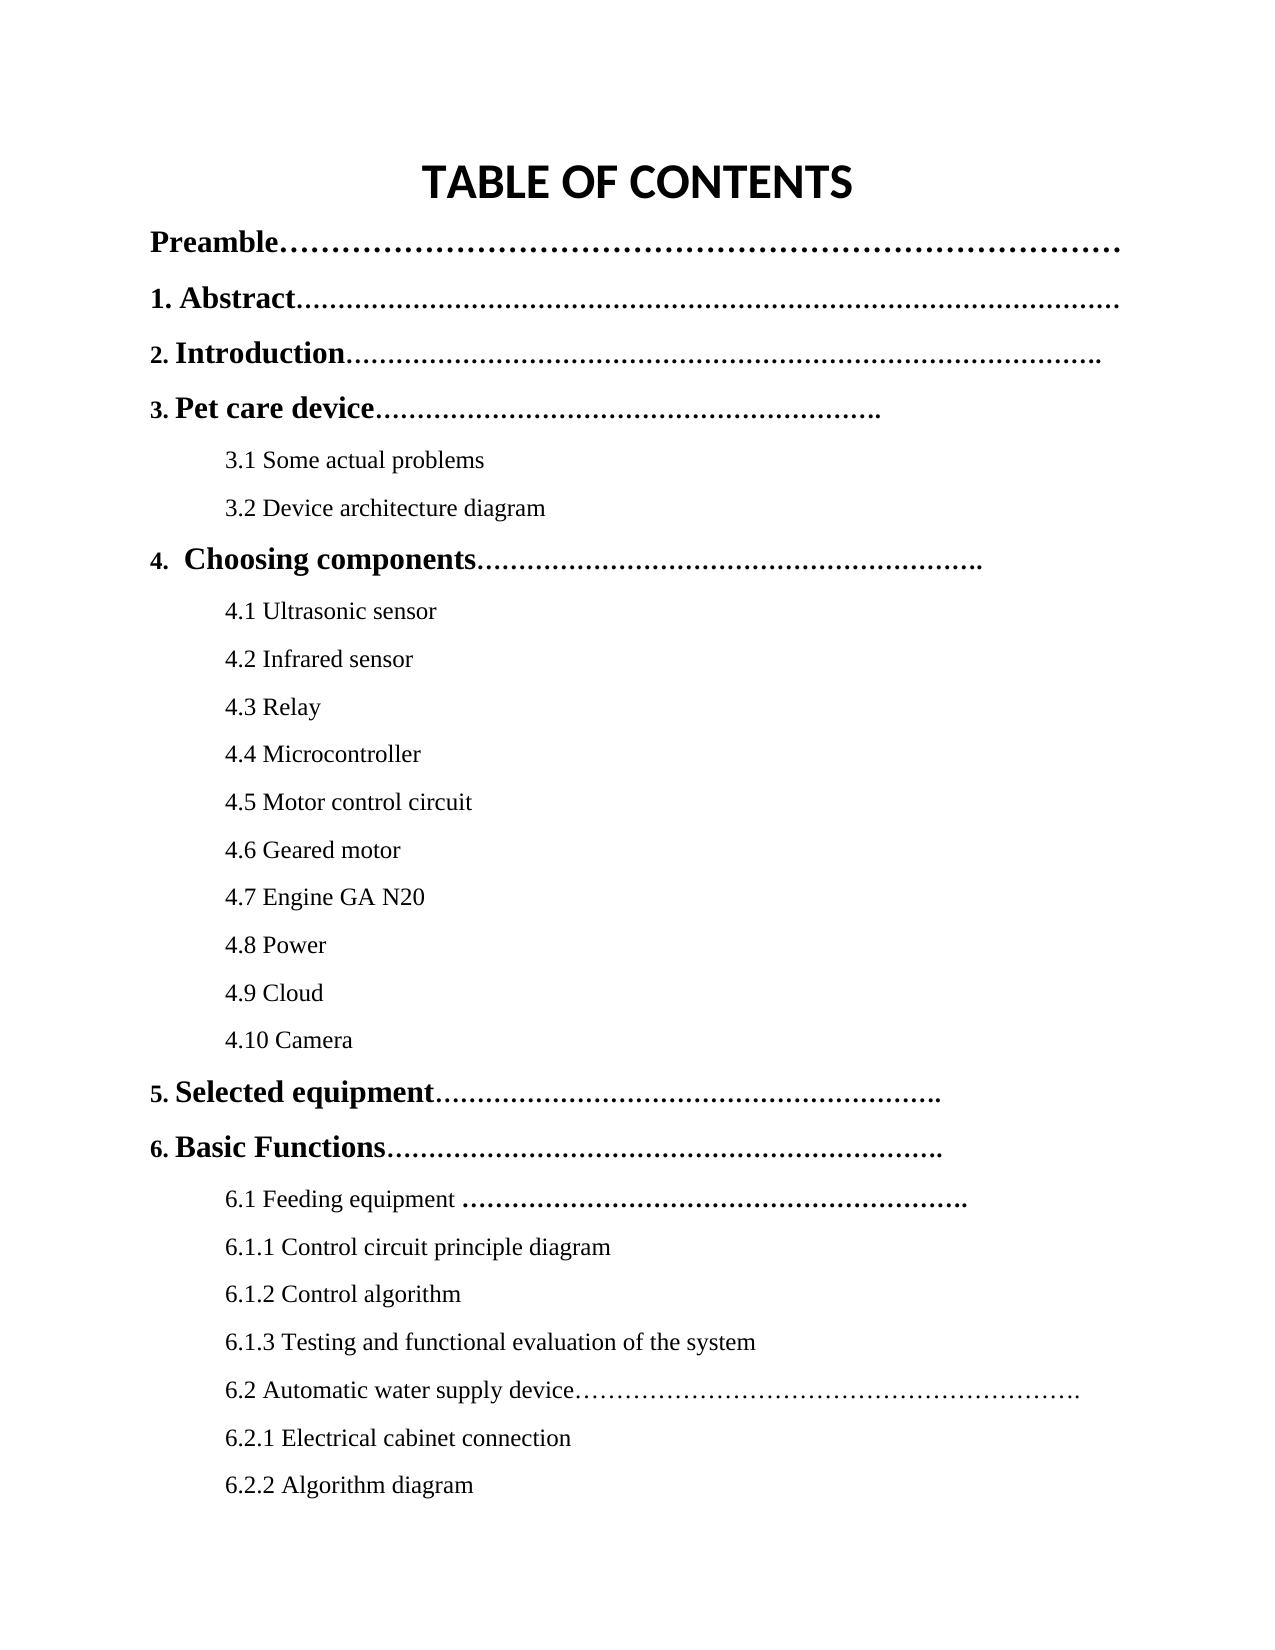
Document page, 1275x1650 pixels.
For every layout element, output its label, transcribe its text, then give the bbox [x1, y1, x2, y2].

text 3. Pet care device……………………………………………………. [150, 390, 1125, 426]
text 4.9 Cloud [150, 978, 1125, 1007]
text 4.2 Infrared sensor [150, 644, 1125, 673]
subtitle TABLE OF CONTENTS [150, 150, 1125, 211]
text 3.2 Device architecture diagram [150, 493, 1125, 522]
text 4.7 Engine GA N20 [150, 882, 1125, 911]
text 2. Introduction………………………………………………………………………………. [150, 334, 1125, 370]
text 3.1 Some actual problems [150, 445, 1125, 474]
text 6. Basic Functions…………………………………………………………. [150, 1129, 1125, 1165]
text 4.10 Camera [150, 1026, 1125, 1054]
text 4.3 Relay [150, 692, 1125, 720]
text 6.1.2 Control algorithm [150, 1279, 1125, 1308]
text 6.1.3 Testing and functional evaluation of the system [150, 1327, 1125, 1356]
text 6.2 Automatic water supply device……………………………………………………. [150, 1375, 1125, 1404]
text 4. Choosing components……………………………………………………. [150, 541, 1125, 577]
text 4.4 Microcontroller [150, 739, 1125, 768]
text 6.2.1 Electrical cabinet connection [150, 1423, 1125, 1451]
text 6.1 Feeding equipment ……………………………………………………. [150, 1184, 1125, 1213]
text 4.6 Geared motor [150, 835, 1125, 863]
text 4.1 Ultrasonic sensor [150, 596, 1125, 625]
text 4.5 Motor control circuit [150, 787, 1125, 816]
text 6.1.1 Control circuit principle diagram [150, 1232, 1125, 1261]
text 4.8 Power [150, 930, 1125, 959]
text 5. Selected equipment……………………………………………………. [150, 1073, 1125, 1109]
text 6.2.2 Algorithm diagram [150, 1470, 1125, 1499]
text Preamble……………………………………………………………………… [150, 223, 1125, 259]
text 1. Abstract……………………………………………………………………………………… [150, 279, 1125, 315]
